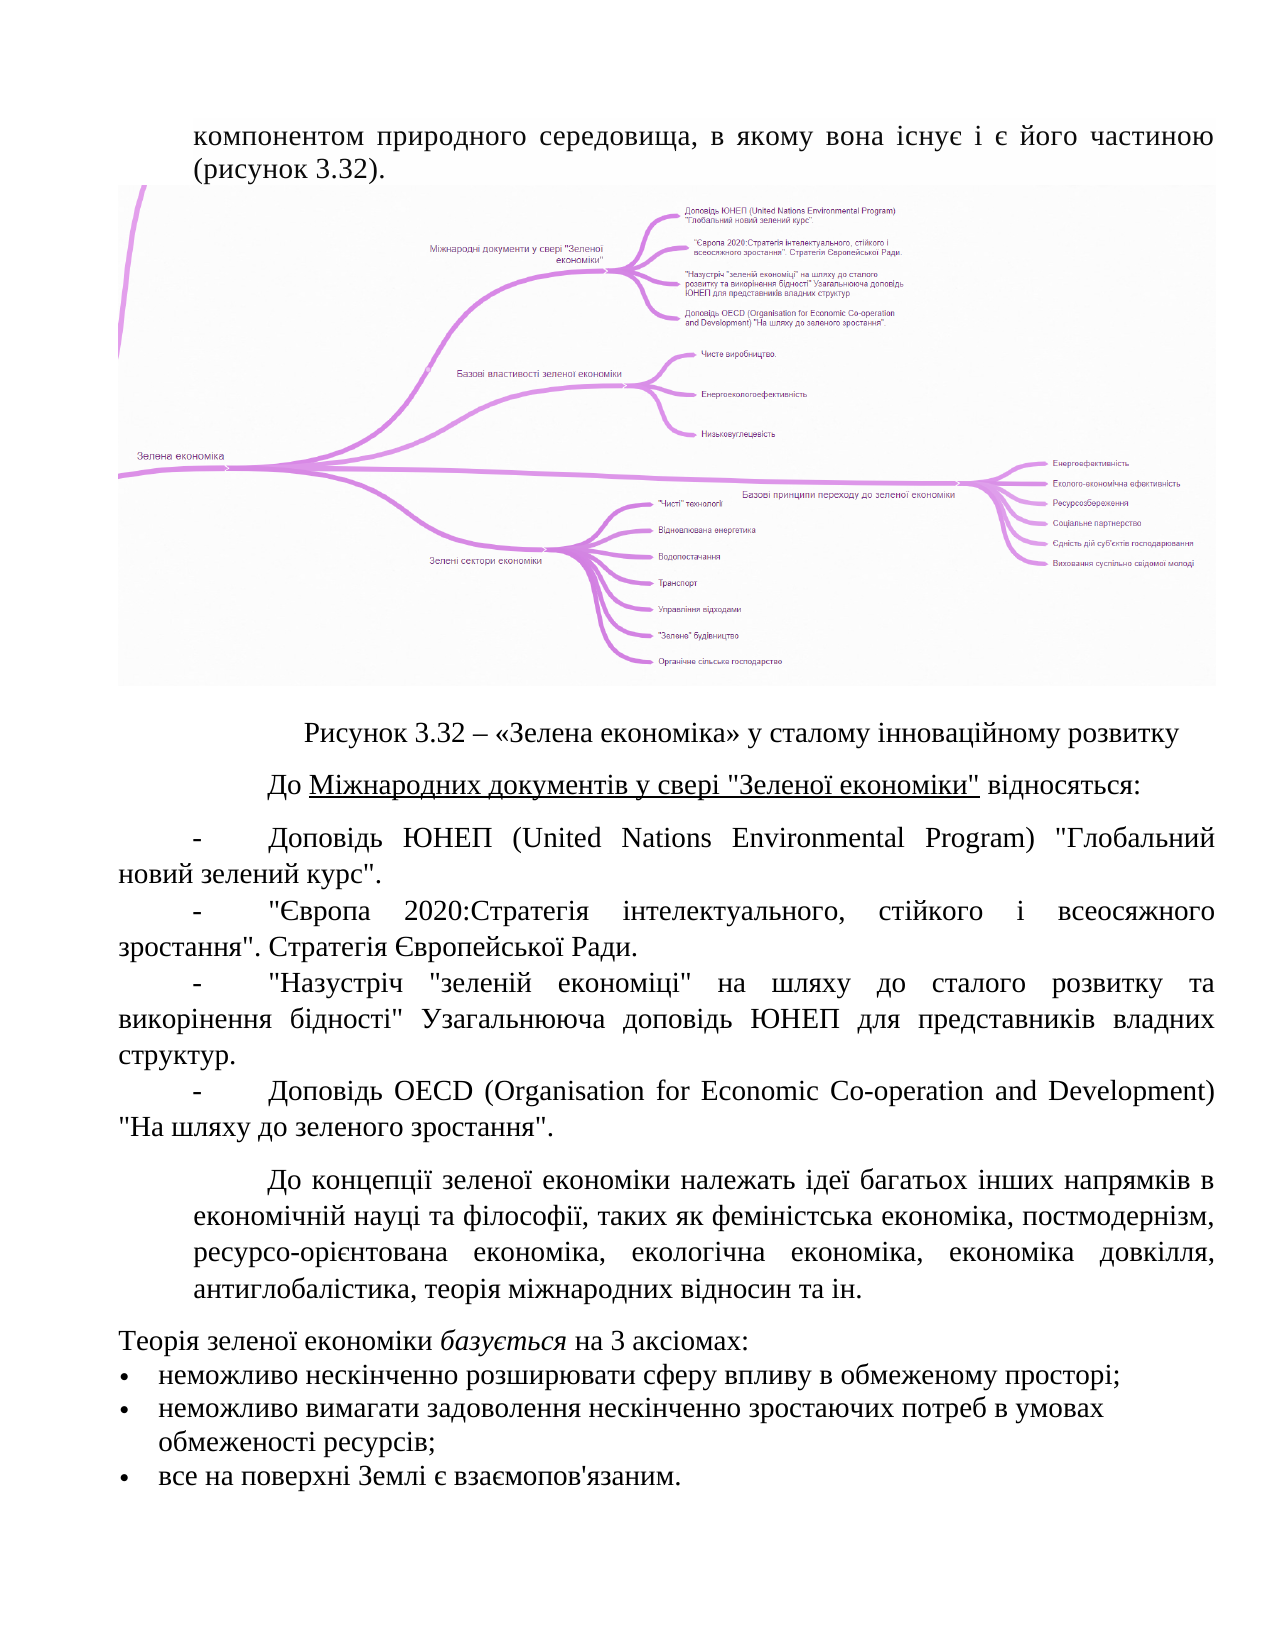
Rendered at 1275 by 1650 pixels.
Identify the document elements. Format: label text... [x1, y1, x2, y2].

list Доповідь ЮНЕП (United Nations Environmental Program) "Глобальний новий зелений курс". [118, 820, 1216, 890]
text До Міжнародних документів у свері "Зеленої економіки" відносяться: [193, 767, 1216, 801]
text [193, 118, 1216, 185]
list Доповідь OECD (Organisation for Economic Co-operation and Development) "На шляху до зеленого зростання". [118, 1073, 1216, 1143]
list все на поверхні Землі є взаємопов'язаним. [121, 1458, 1216, 1491]
picture [118, 185, 1216, 686]
list неможливо нескінченно розширювати сферу впливу в обмеженому просторі; [121, 1357, 1216, 1391]
list неможливо вимагати задоволення нескінченно зростаючих потреб в умовах обмеженості ресурсів; [121, 1391, 1216, 1458]
list "Назустріч "зеленій економіці" на шляху до сталого розвитку та викорінення бідності" Узагальнююча доповідь ЮНЕП для представників владних структур. [118, 965, 1216, 1071]
text Рисунок 3.32 – «Зелена економіка» у сталому інноваційному розвитку [193, 715, 1216, 748]
text Теорія зеленої економіки базується на 3 аксіомах: [118, 1323, 1216, 1357]
list "Європа 2020:Стратегія інтелектуального, стійкого і всеосяжного зростання". Стратегія Європейської Ради. [118, 893, 1216, 962]
text До концепції зеленої економіки належать ідеї багатьох інших напрямків в економічній науці та філософії, таких як феміністська економіка, постмодернізм, ресурсо-орієнтована економіка, екологічна економіка, економіка довкілля, антиглобалістика, теорія міжнародних відносин та ін. [193, 1162, 1216, 1304]
